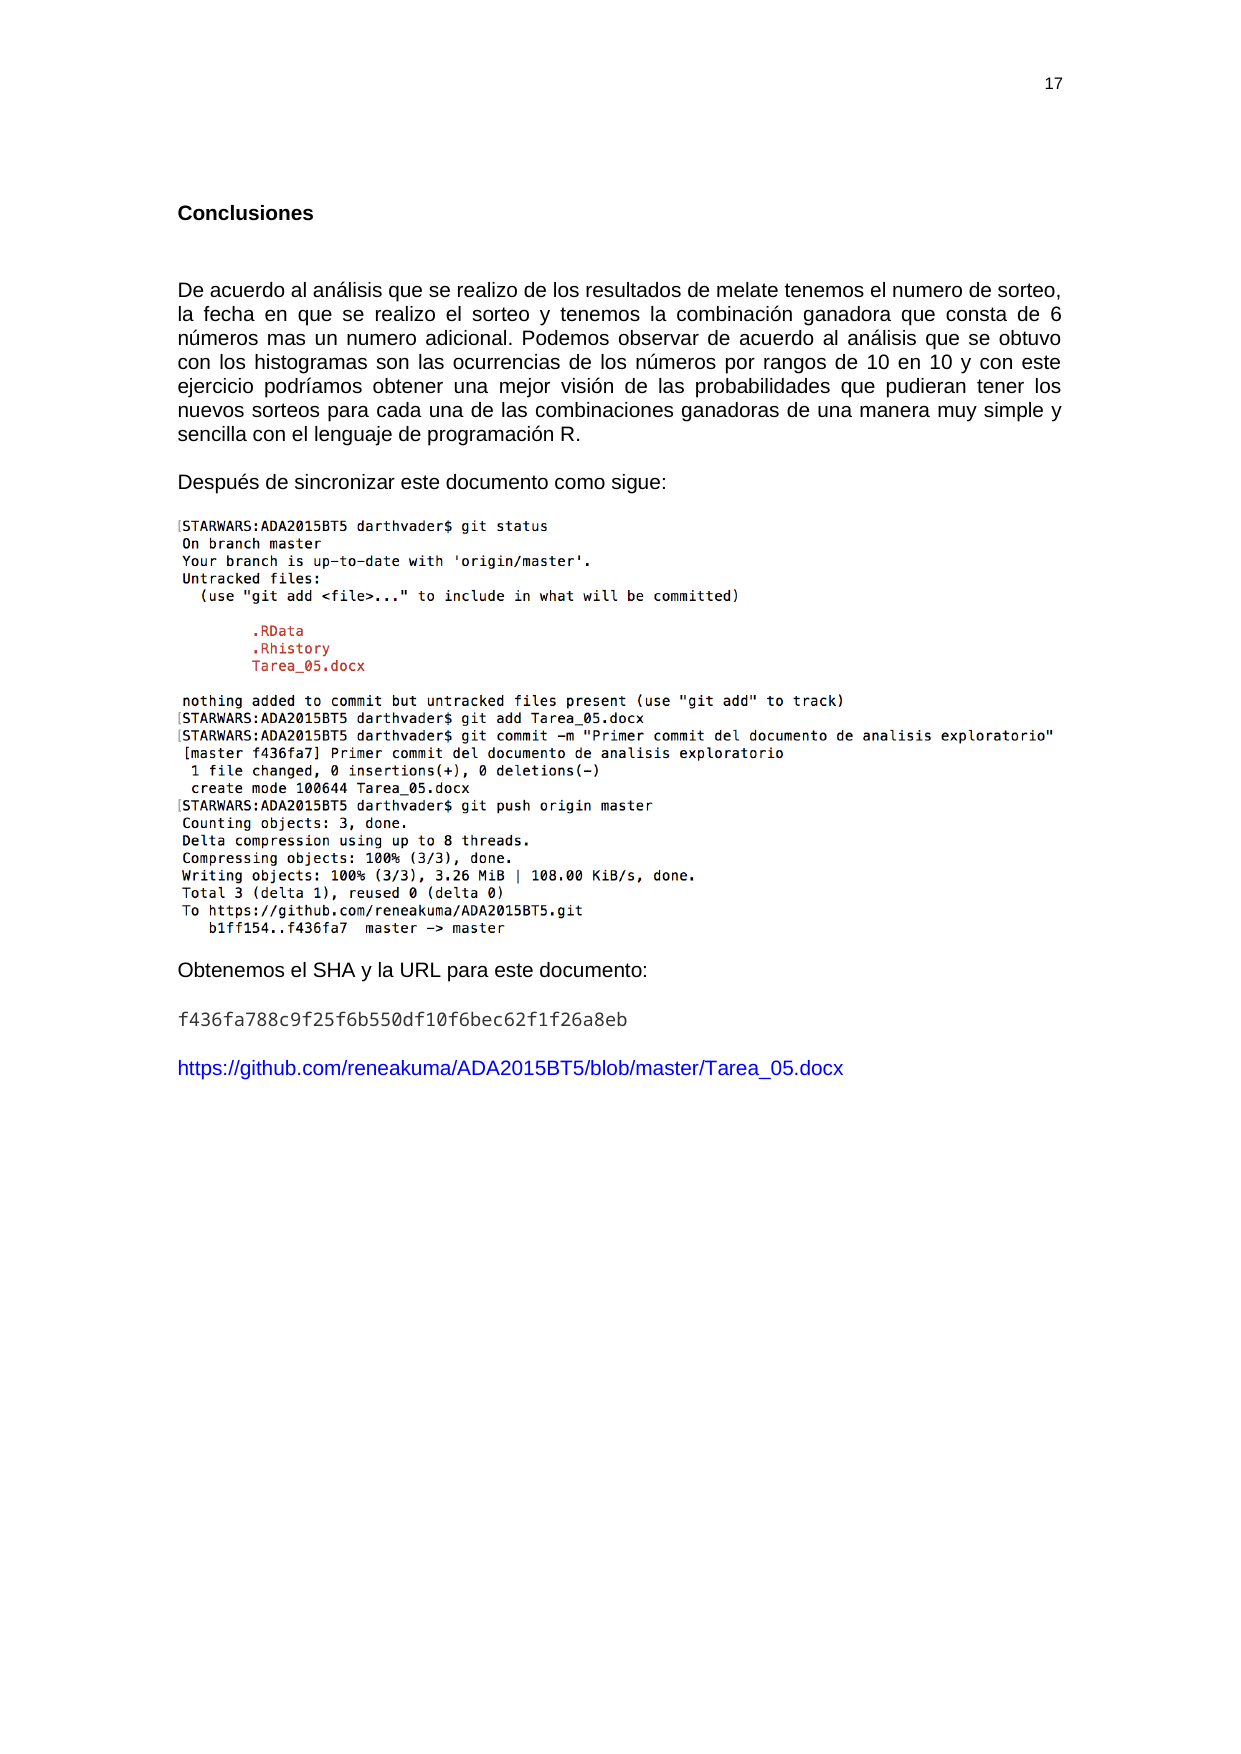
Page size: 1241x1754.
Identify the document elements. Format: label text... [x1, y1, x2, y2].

text f436fa788c9f25f6b550df10f6bec62f1f26a8eb [177, 1006, 1063, 1032]
text https://github.com/reneakuma/ADA2015BT5/blob/master/Tarea_05.docx [177, 1056, 1063, 1079]
picture [177, 517, 1063, 935]
subtitle Conclusiones [177, 201, 1063, 225]
text De acuerdo al análisis que se realizo de los resultados de melate tenemos el numero de sorteo, la fecha en que se realizo el sorteo y tenemos la combinación ganadora que consta de 6 números mas un numero adicional. Podemos observar de acuerdo al análisis que se obtuvo con los histogramas son las ocurrencias de los números por rangos de 10 en 10 y con este ejercicio podríamos obtener una mejor visión de las probabilidades que pudieran tener los nuevos sorteos para cada una de las combinaciones ganadoras de una manera muy simple y sencilla con el lenguaje de programación R. [177, 278, 1063, 446]
text Después de sincronizar este documento como sigue: [177, 469, 1063, 493]
text Obtenemos el SHA y la URL para este documento: [177, 958, 1063, 982]
